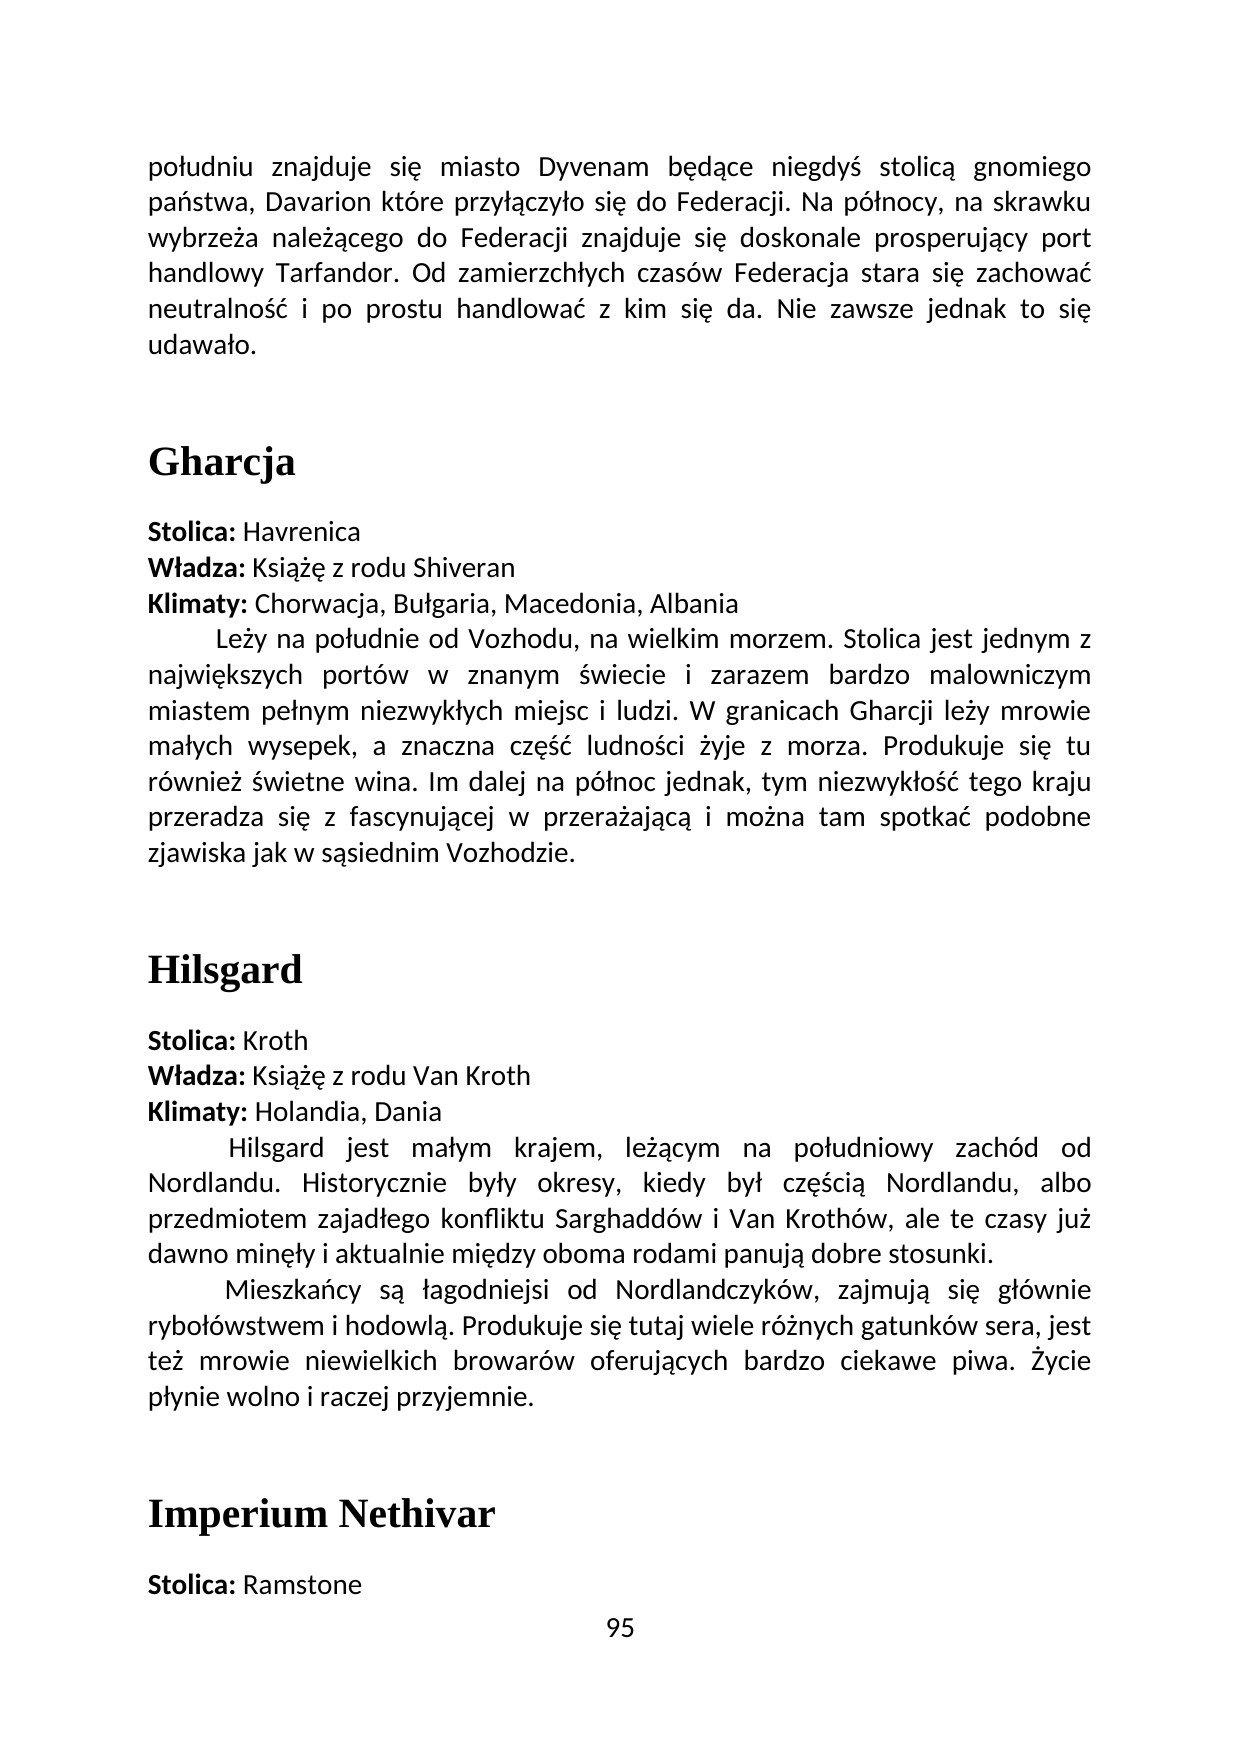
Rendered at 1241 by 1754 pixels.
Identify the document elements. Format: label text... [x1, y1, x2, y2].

text Mieszkańcy są łagodniejsi od Nordlandczyków, zajmują się głównie rybołówstwem i hodowlą. Produkuje się tutaj wiele różnych gatunków sera, jest też mrowie niewielkich browarów oferujących bardzo ciekawe piwa. Życie płynie wolno i raczej przyjemnie. [148, 1271, 1093, 1414]
text Klimaty: Chorwacja, Bułgaria, Macedonia, Albania [148, 585, 1093, 620]
text Leży na południe od Vozhodu, na wielkim morzem. Stolica jest jednym z największych portów w znanym świecie i zarazem bardzo malowniczym miastem pełnym niezwykłych miejsc i ludzi. W granicach Gharcji leży mrowie małych wysepek, a znaczna część ludności żyje z morza. Produkuje się tu również świetne wina. Im dalej na północ jednak, tym niezwykłość tego kraju przeradza się z fascynującej w przerażającą i można tam spotkać podobne zjawiska jak w sąsiednim Vozhodzie. [148, 620, 1093, 870]
text Władza: Książę z rodu Shiveran [148, 549, 1093, 585]
text Władza: Książę z rodu Van Kroth [148, 1057, 1093, 1093]
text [148, 148, 1093, 361]
subtitle Imperium Nethivar [148, 1489, 1093, 1537]
text Stolica: Kroth [148, 1022, 1093, 1057]
subtitle Gharcja [148, 436, 1093, 484]
text Stolica: Ramstone [148, 1566, 1093, 1601]
text Stolica: Havrenica [148, 513, 1093, 549]
text Hilsgard jest małym krajem, leżącym na południowy zachód od Nordlandu. Historycznie były okresy, kiedy był częścią Nordlandu, albo przedmiotem zajadłego konfliktu Sarghaddów i Van Krothów, ale te czasy już dawno minęły i aktualnie między oboma rodami panują dobre stosunki. [148, 1129, 1093, 1271]
subtitle Hilsgard [148, 945, 1093, 993]
text Klimaty: Holandia, Dania [148, 1093, 1093, 1129]
